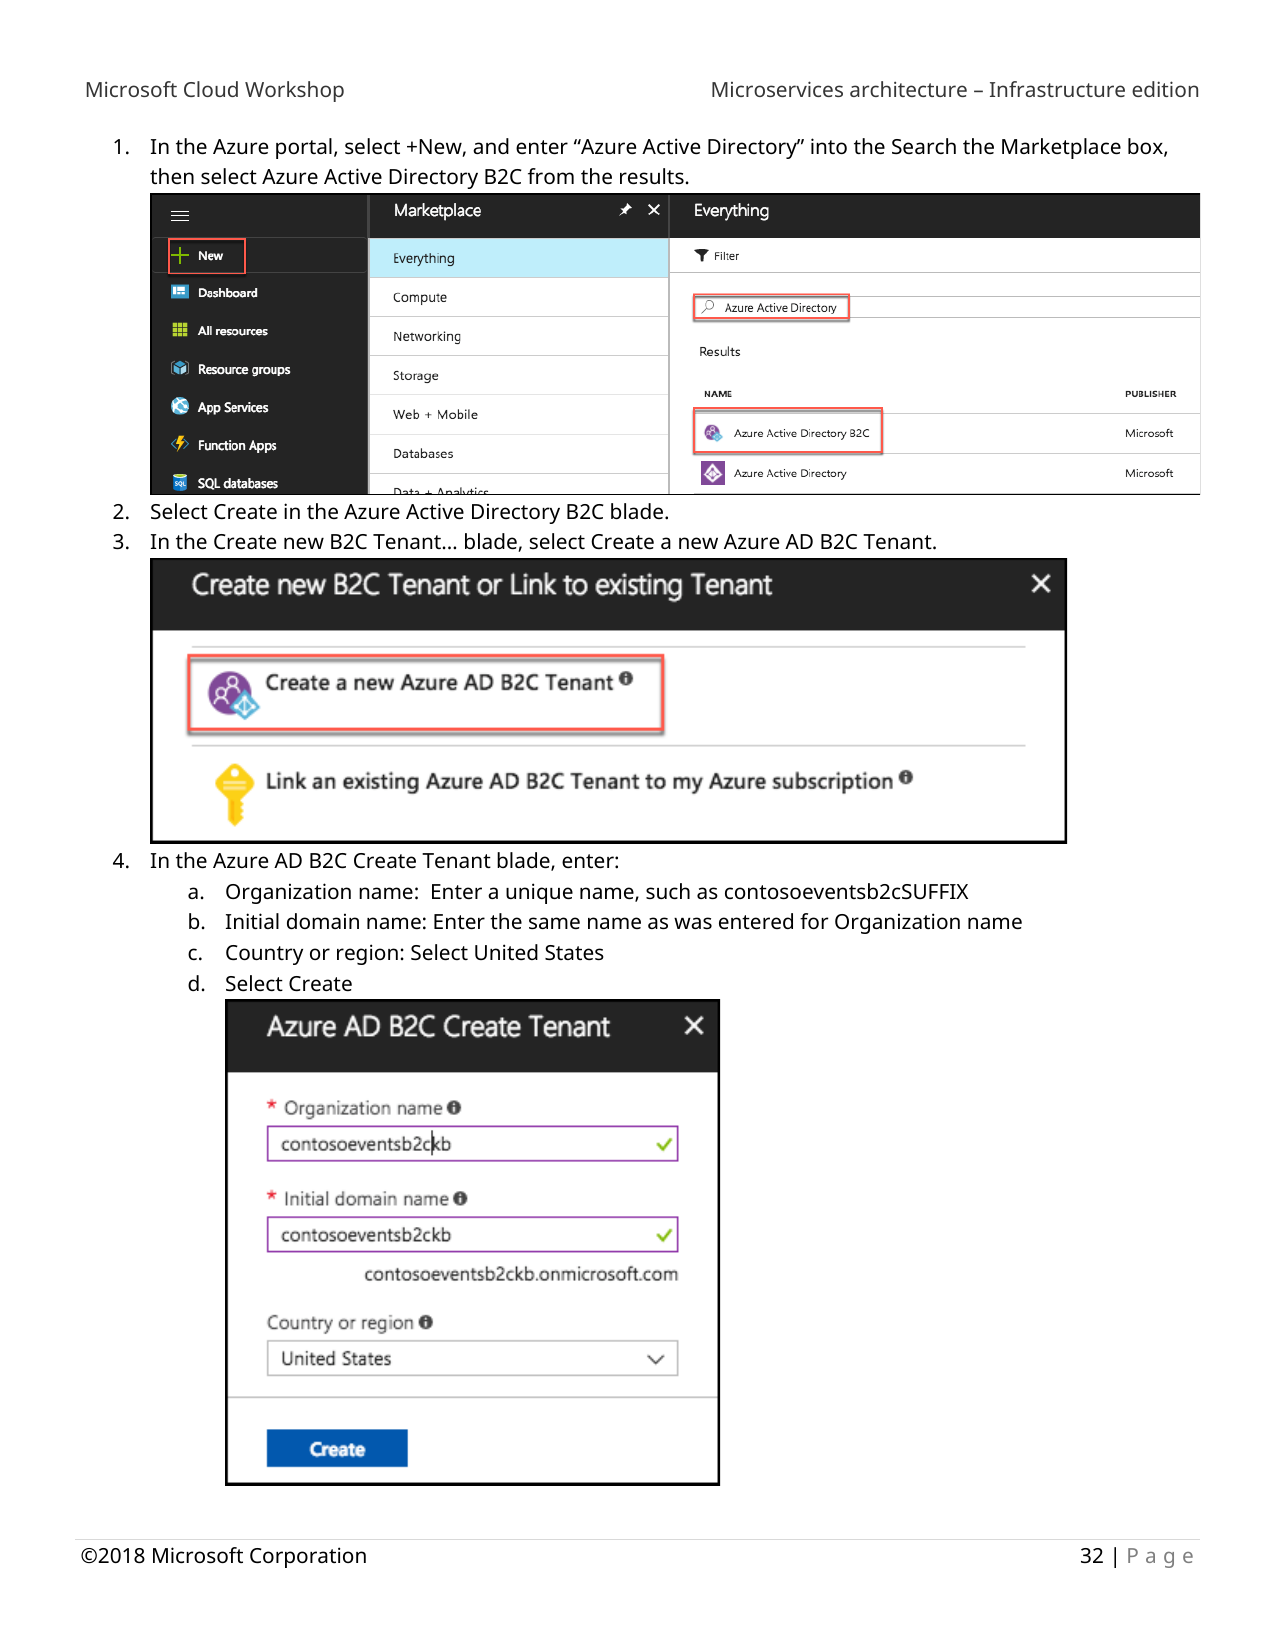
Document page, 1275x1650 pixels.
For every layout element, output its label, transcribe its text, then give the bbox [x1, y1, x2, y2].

list Select Create [187, 969, 1200, 997]
picture [150, 193, 1200, 495]
list Initial domain name: Enter the same name as was entered for Organization name [187, 907, 1200, 936]
list Organization name: Enter a unique name, such as contosoeventsb2cSUFFIX [187, 877, 1200, 905]
picture [150, 558, 1068, 844]
picture [225, 999, 721, 1486]
list Select Create in the Azure Active Directory B2C blade. [112, 497, 1200, 525]
list In the Azure AD B2C Create Tenant blade, enter: [112, 846, 1200, 874]
list Country or region: Select United States [187, 938, 1200, 966]
